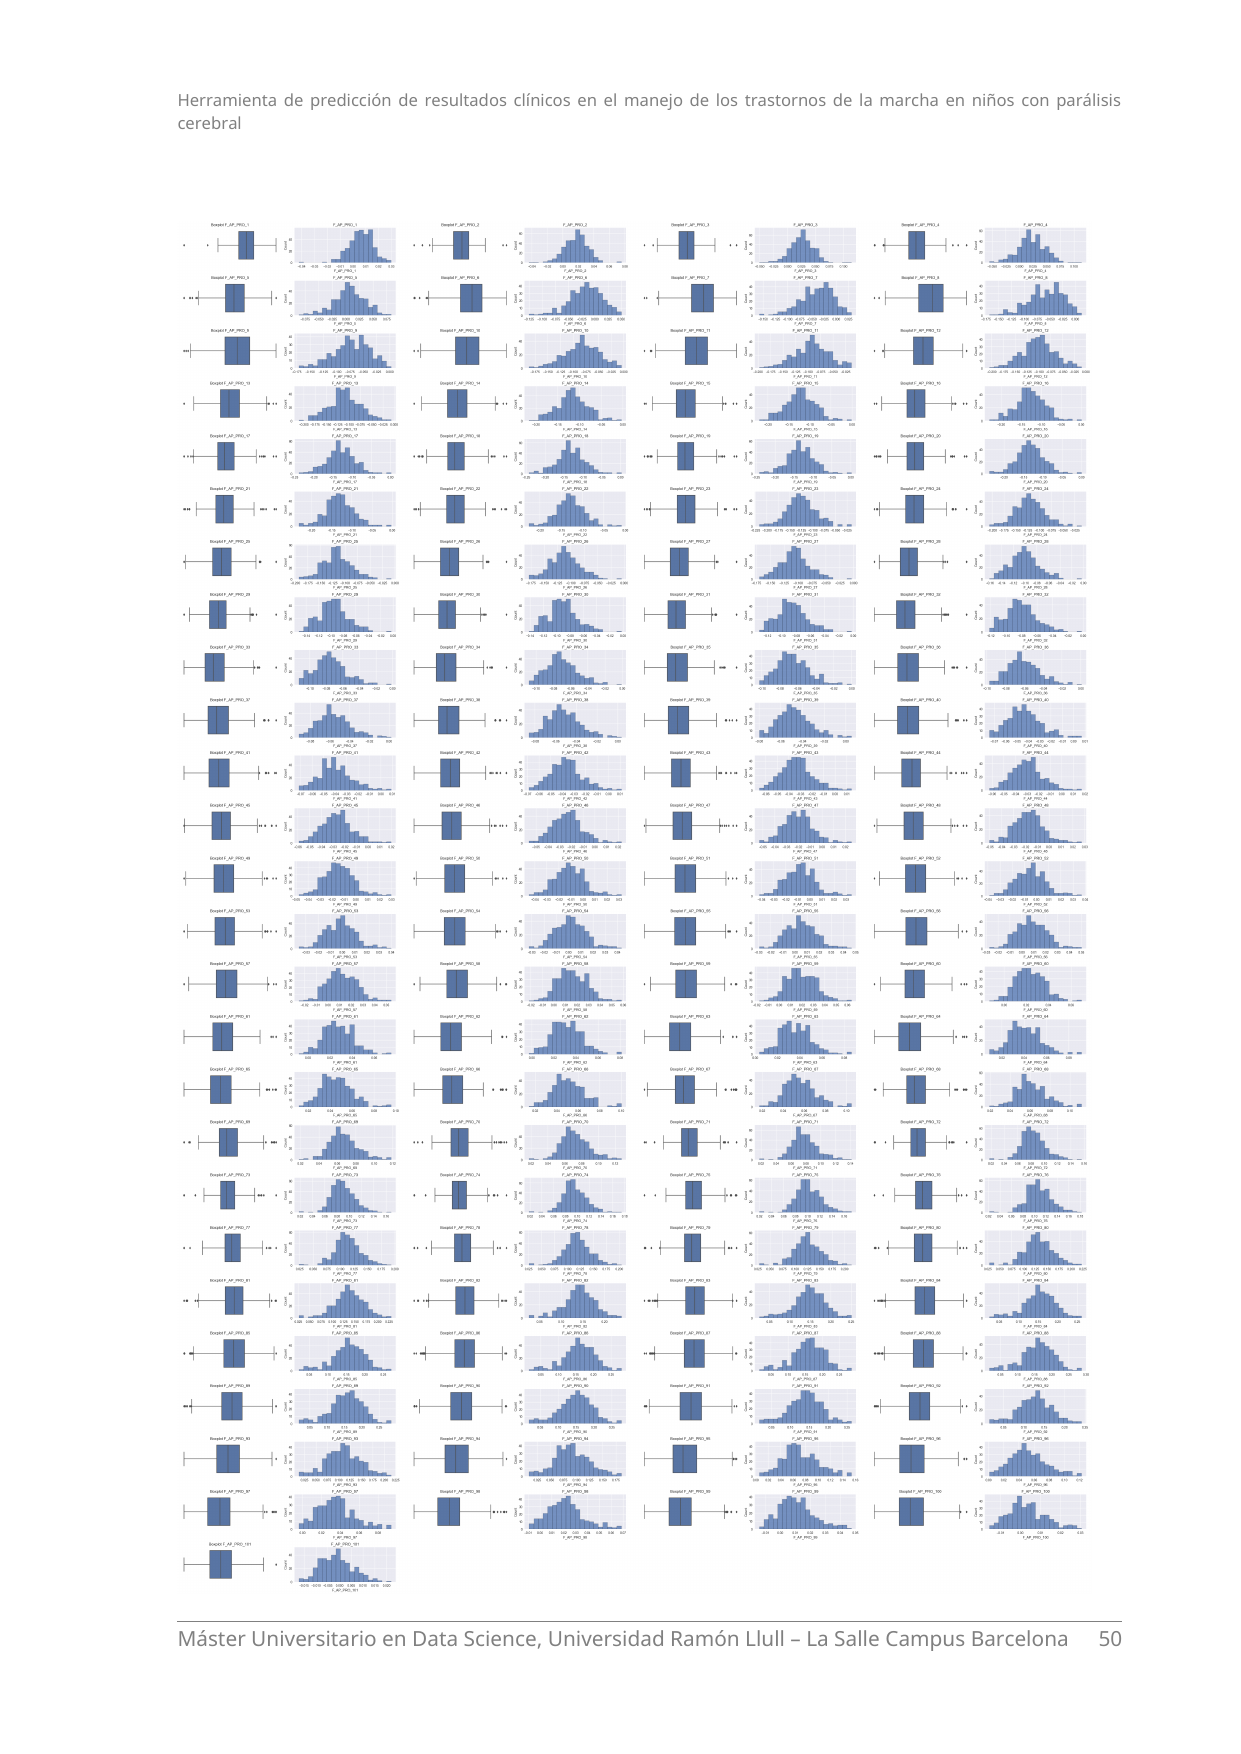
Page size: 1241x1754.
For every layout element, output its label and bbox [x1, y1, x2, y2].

picture [177, 221, 1092, 1594]
